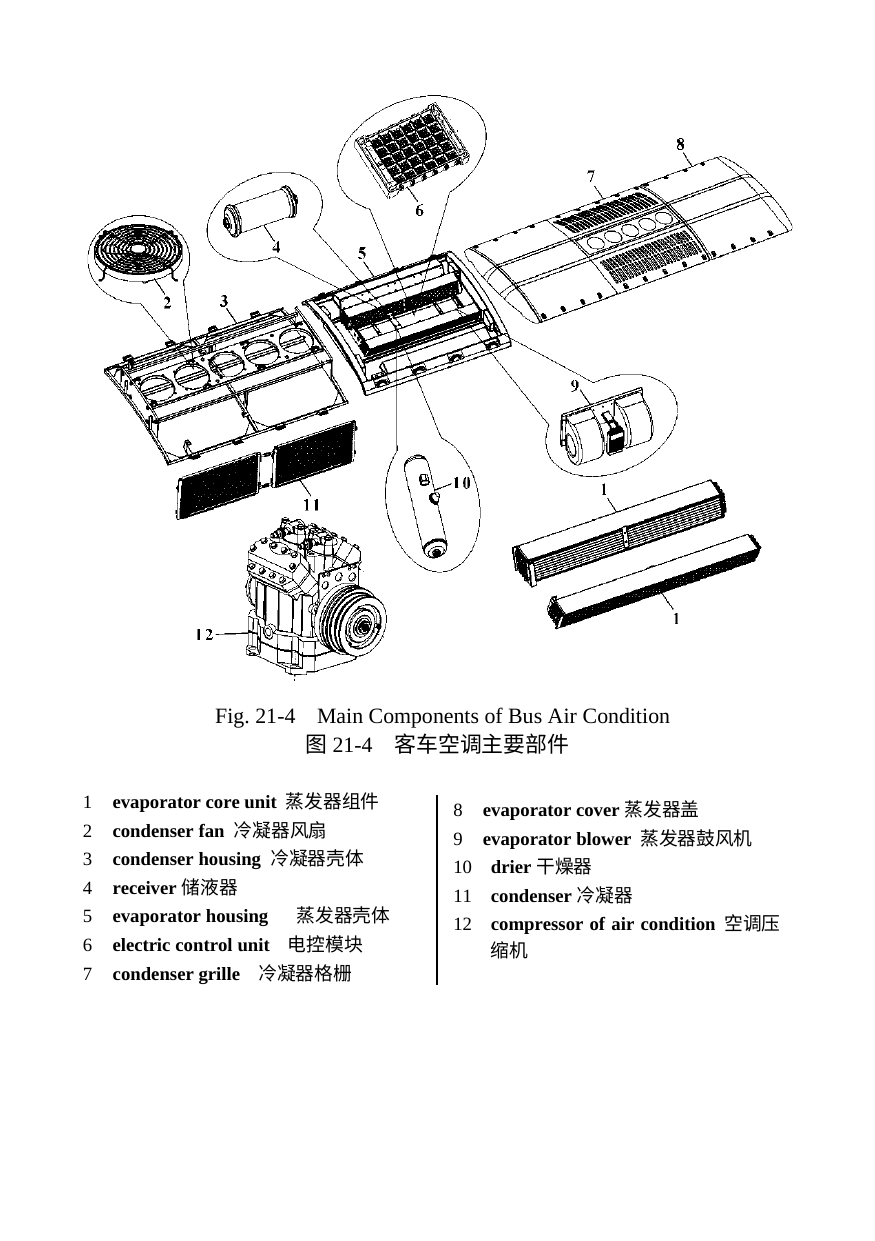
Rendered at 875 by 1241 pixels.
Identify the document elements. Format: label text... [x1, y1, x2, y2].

list electric control unit 电控模块 [83, 931, 394, 957]
list condenser fan 冷凝器风扇 [83, 817, 394, 842]
list condenser grille 冷凝器格栅 [83, 960, 394, 985]
text 图 21-4 客车空调主要部件 [67, 729, 807, 759]
list receiver 储液器 [83, 874, 394, 900]
subtitle Fig. 21-4 Main Components of Bus Air Condition [77, 703, 807, 728]
list condenser 冷凝器 [453, 882, 807, 908]
list evaporator housing 蒸发器壳体 [83, 903, 394, 928]
list compressor of air condition 空调压缩机 [453, 910, 791, 963]
list evaporator blower 蒸发器鼓风机 [453, 825, 807, 851]
list evaporator core unit 蒸发器组件 [83, 788, 394, 814]
picture [87, 95, 793, 681]
list evaporator cover 蒸发器盖 [453, 797, 807, 822]
list condenser housing 冷凝器壳体 [83, 845, 394, 871]
list drier 干燥器 [453, 854, 807, 879]
